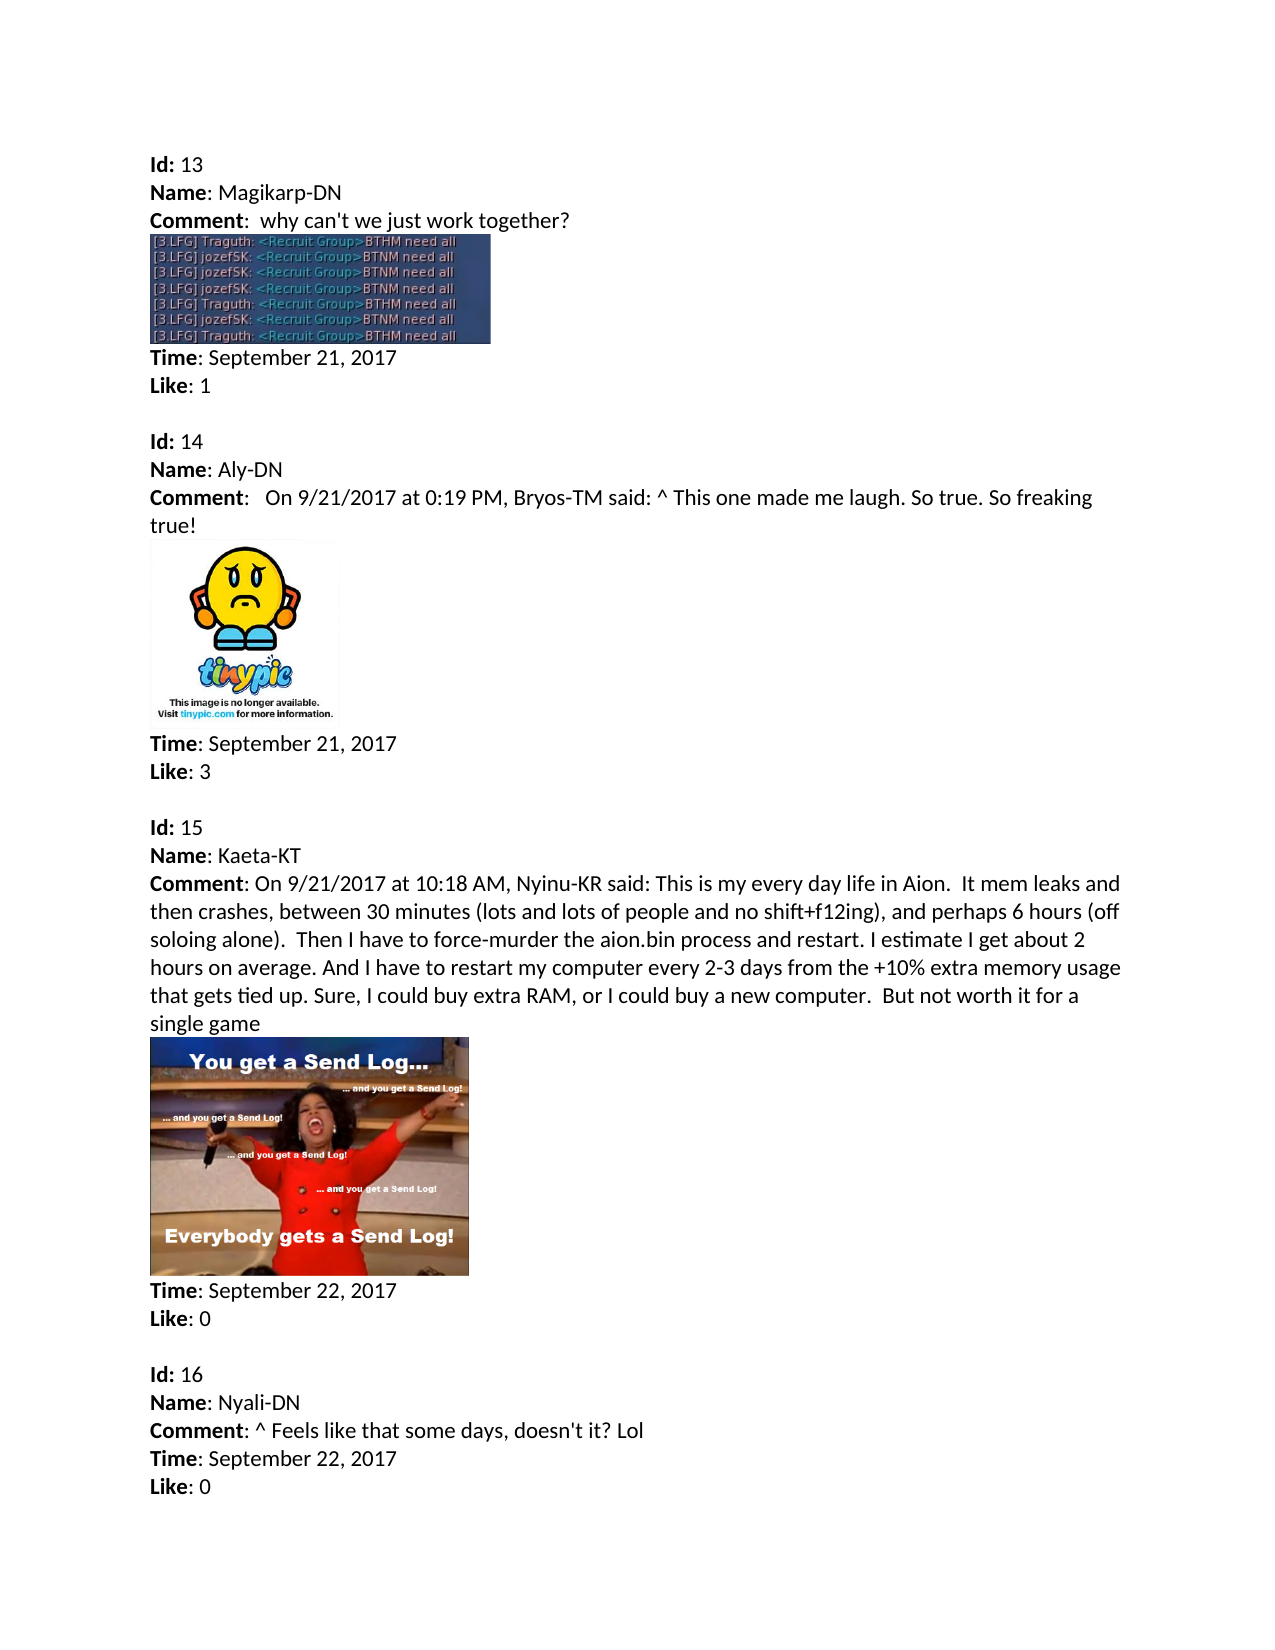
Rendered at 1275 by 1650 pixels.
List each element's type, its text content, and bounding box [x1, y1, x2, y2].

text Like: 0 [150, 1472, 1125, 1500]
picture [150, 1037, 469, 1276]
text Name: Nyali-DN [150, 1388, 1125, 1416]
text Comment: On 9/21/2017 at 0:19 PM, Bryos-TM said: ^ This one made me laugh. So true. So freaking true! [150, 483, 1125, 539]
text Time: September 22, 2017 [150, 1444, 1125, 1472]
text Name: Kaeta-KT [150, 841, 1125, 869]
text Comment: why can't we just work together? [150, 206, 1125, 234]
text Time: September 21, 2017 [150, 343, 1125, 371]
text Id: 16 [150, 1360, 1125, 1388]
text Id: 14 [150, 427, 1125, 455]
text Like: 3 [150, 757, 1125, 785]
text Like: 1 [150, 371, 1125, 399]
text Time: September 21, 2017 [150, 729, 1125, 757]
text Name: Magikarp-DN [150, 178, 1125, 206]
text Time: September 22, 2017 [150, 1276, 1125, 1304]
text Name: Aly-DN [150, 455, 1125, 483]
text Comment: On 9/21/2017 at 10:18 AM, Nyinu-KR said: This is my every day life in Aion. It mem leaks and then crashes, between 30 minutes (lots and lots of people and no shift+f12ing), and perhaps 6 hours (off soloing alone). Then I have to force-murder the aion.bin process and restart. I estimate I get about 2 hours on average. And I have to restart my computer every 2-3 days from the +10% extra memory usage that gets tied up. Sure, I could buy extra RAM, or I could buy a new computer. But not worth it for a single game [150, 869, 1125, 1037]
text Id: 13 [150, 150, 1125, 178]
text Id: 15 [150, 813, 1125, 841]
text Comment: ^ Feels like that some days, doesn't it? Lol [150, 1416, 1125, 1444]
text Like: 0 [150, 1304, 1125, 1332]
picture [150, 539, 340, 729]
